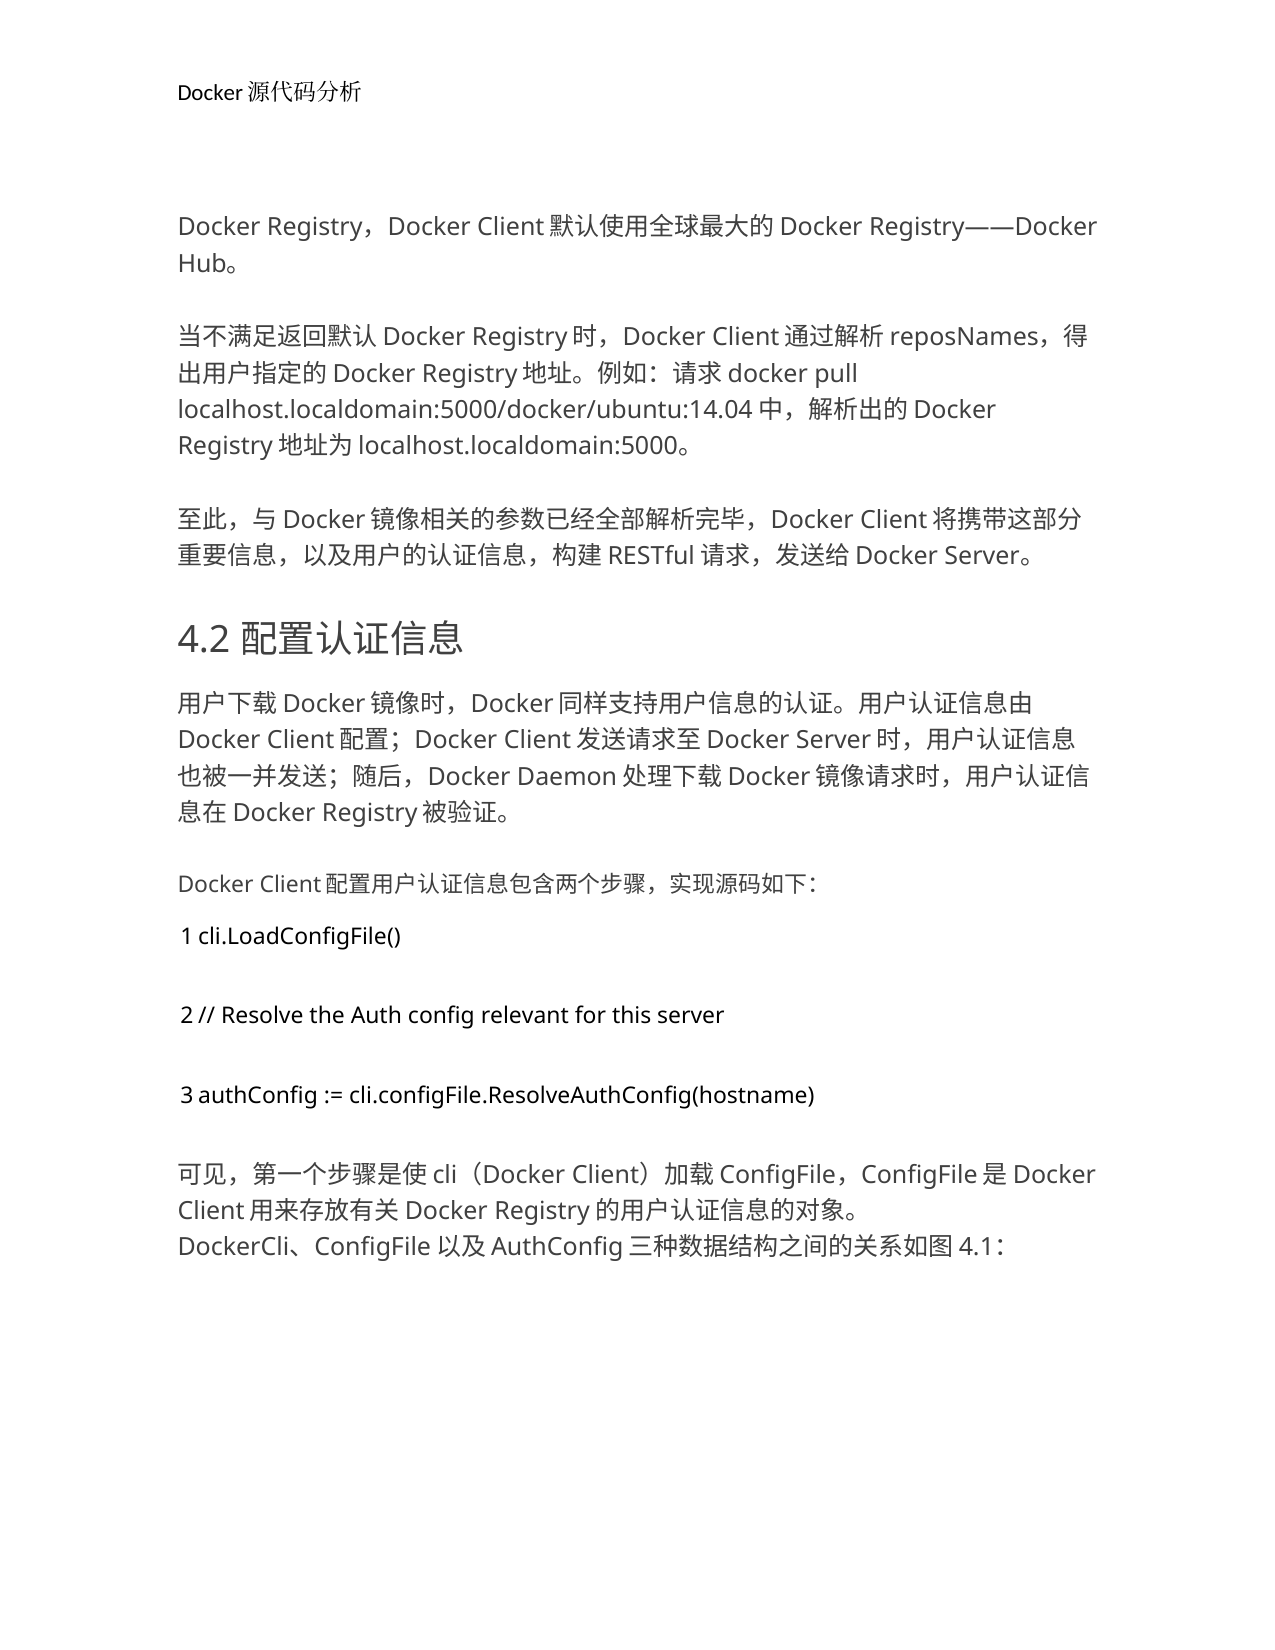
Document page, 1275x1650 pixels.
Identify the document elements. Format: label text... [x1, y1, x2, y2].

text Docker Client配置用户认证信息包含两个步骤，实现源码如下： [177, 866, 1098, 899]
table_header 1 2 3 [177, 919, 196, 1154]
table_header cli.LoadConfigFile() // Resolve the Auth config relevant for this server authConfig := cli.configFile.ResolveAuthConfig(hostname) [196, 919, 1098, 1154]
text 至此，与Docker镜像相关的参数已经全部解析完毕，Docker Client将携带这部分重要信息，以及用户的认证信息，构建RESTful请求，发送给Docker Server。 [177, 499, 1098, 572]
text 当不满足返回默认Docker Registry时，Docker Client通过解析reposNames，得出用户指定的Docker Registry地址。例如：请求docker pull localhost.localdomain:5000/docker/ubuntu:14.04中，解析出的Docker Registry地址为localhost.localdomain:5000。 [177, 317, 1098, 462]
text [177, 207, 1098, 279]
subtitle 4.2 配置认证信息 [177, 609, 1098, 664]
text 用户下载Docker镜像时，Docker同样支持用户信息的认证。用户认证信息由Docker Client配置；Docker Client发送请求至Docker Server时，用户认证信息也被一并发送；随后，Docker Daemon处理下载Docker镜像请求时，用户认证信息在Docker Registry被验证。 [177, 684, 1098, 829]
text 可见，第一个步骤是使cli（Docker Client）加载ConfigFile，ConfigFile是Docker Client用来存放有关Docker Registry的用户认证信息的对象。DockerCli、ConfigFile以及AuthConfig三种数据结构之间的关系如图4.1： [177, 1154, 1098, 1263]
